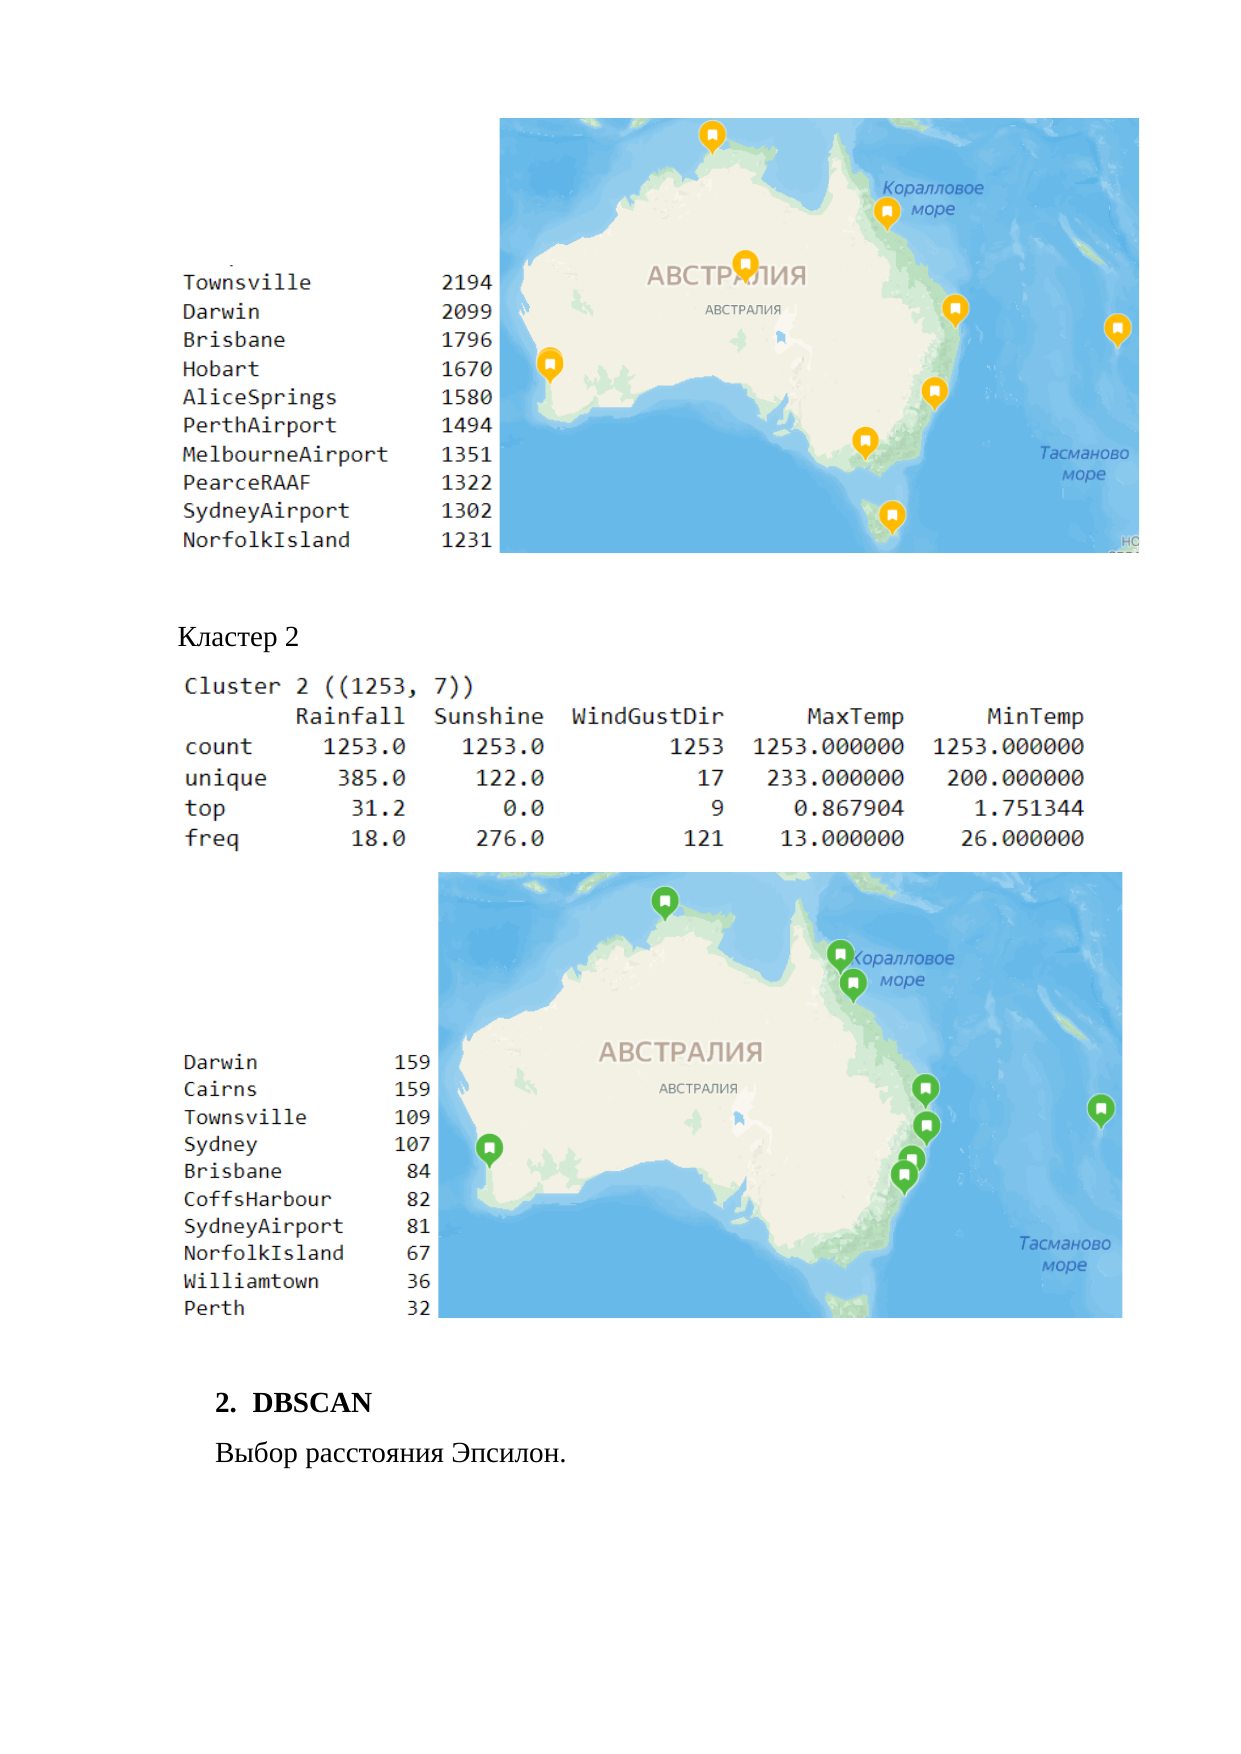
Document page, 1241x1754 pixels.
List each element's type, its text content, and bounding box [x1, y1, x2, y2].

picture [177, 118, 1140, 553]
text Выбор расстояния Эпсилон. [215, 1435, 1152, 1469]
list DBSCAN [215, 1385, 1152, 1418]
picture [177, 872, 1123, 1318]
picture [177, 670, 1101, 857]
